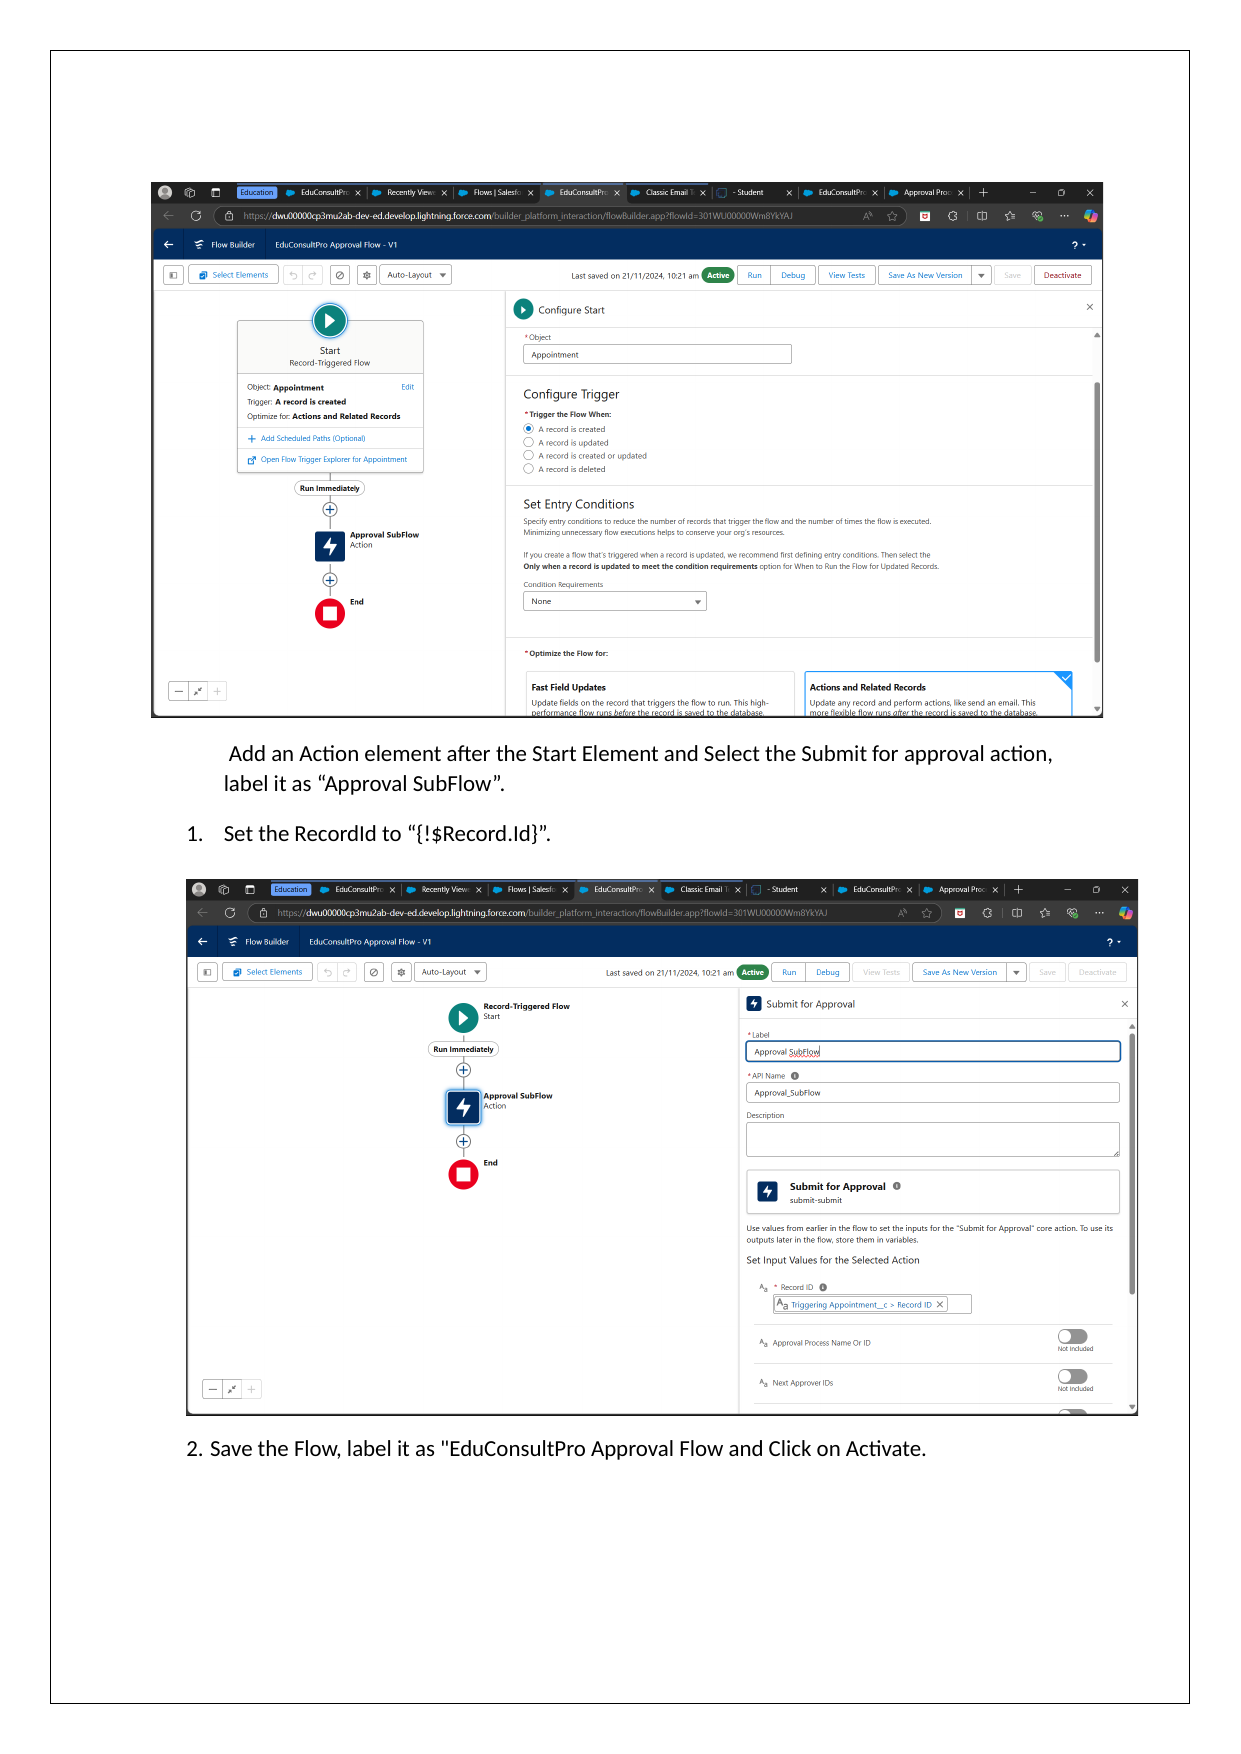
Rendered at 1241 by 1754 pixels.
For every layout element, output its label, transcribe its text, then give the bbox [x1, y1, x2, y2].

text Add an Action element after the Start Element and Select the Submit for approval action, label it as “Approval SubFlow”. [223, 739, 1091, 797]
picture [186, 879, 1139, 1416]
picture [151, 182, 1104, 718]
list Set the RecordId to “{!$Record.Id}”. [186, 819, 1091, 847]
text 2. Save the Flow, label it as "EduConsultPro Approval Flow and Click on Activate. [186, 1434, 1091, 1462]
